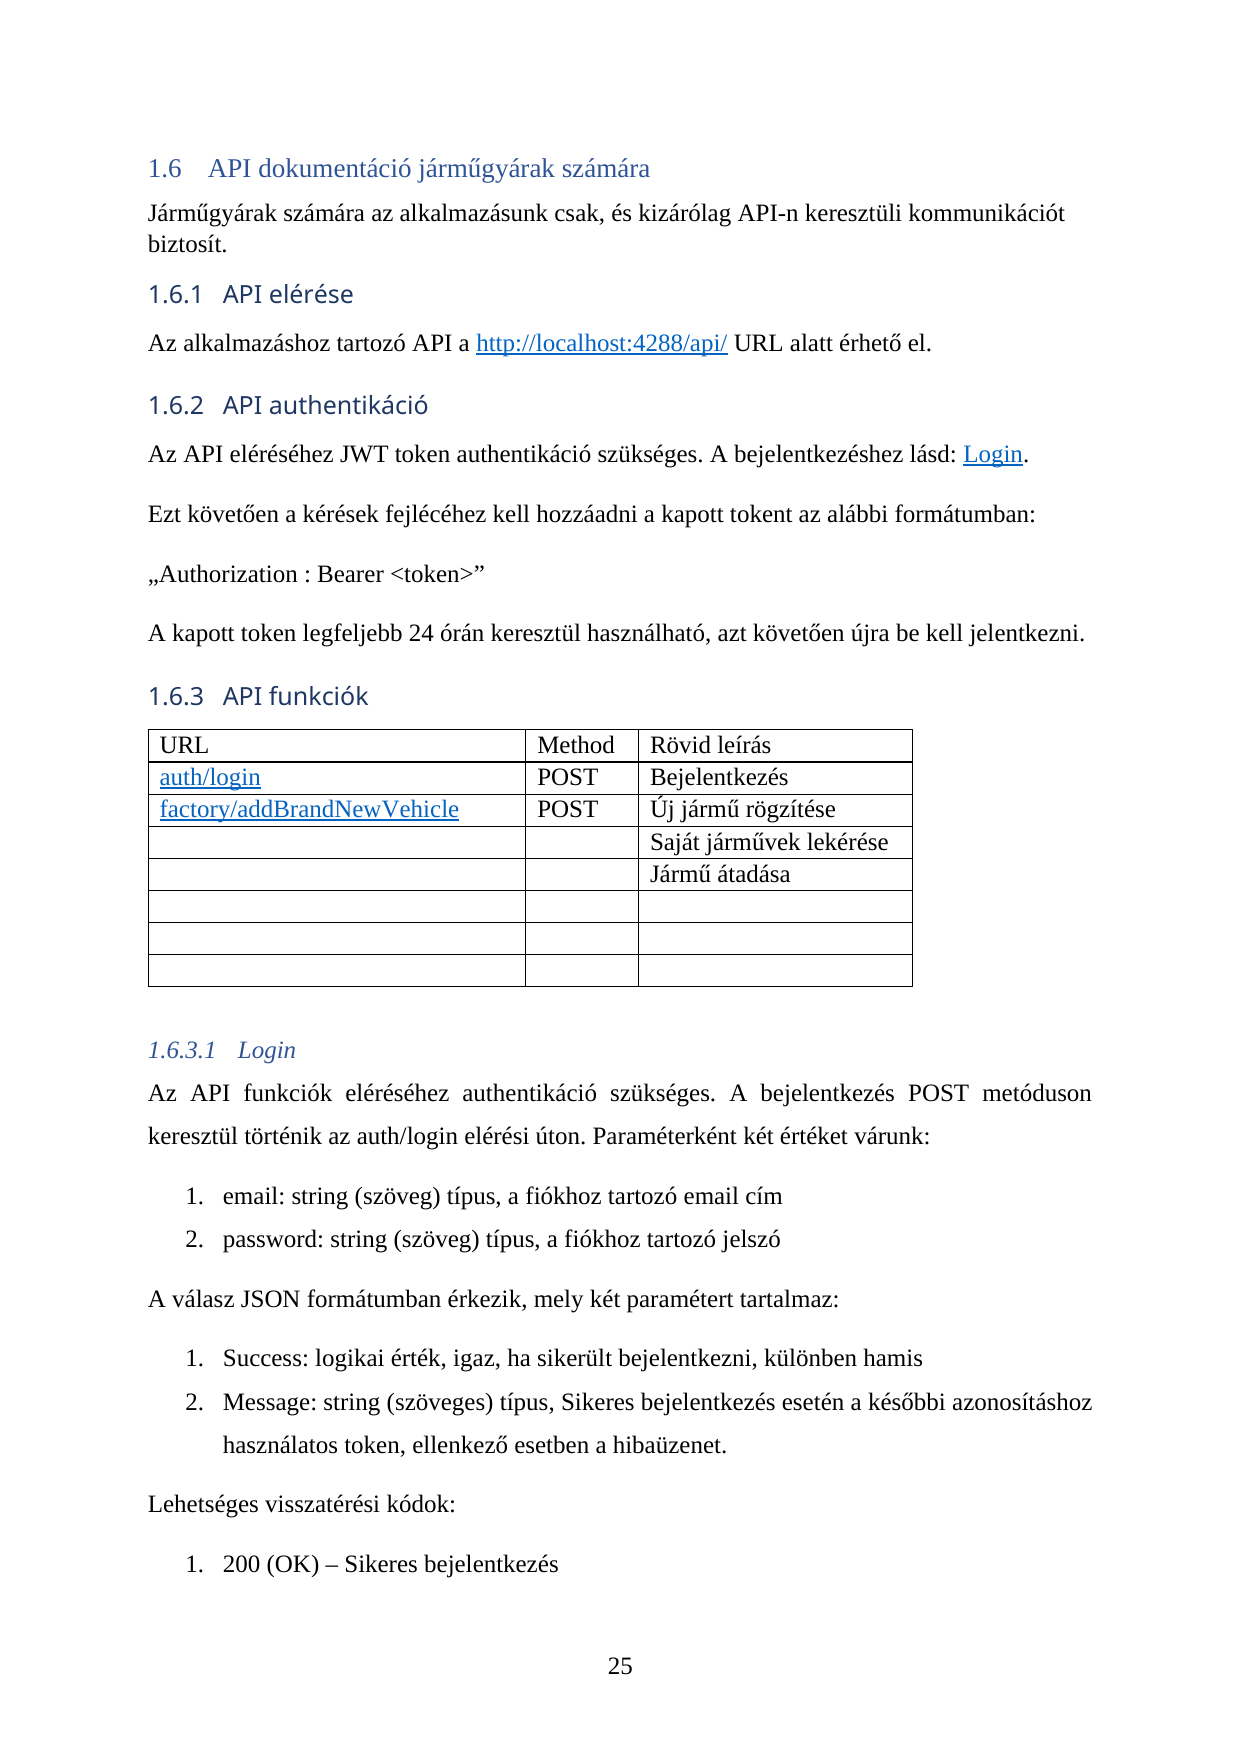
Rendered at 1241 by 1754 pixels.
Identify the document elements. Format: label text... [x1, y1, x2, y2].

table_cell [149, 859, 525, 890]
text Járműgyárak számára az alkalmazásunk csak, és kizárólag API-n keresztüli kommunikációt biztosít. [148, 198, 1093, 258]
table_cell Bejelentkezés [639, 763, 912, 793]
list email: string (szöveg) típus, a fiókhoz tartozó email cím [185, 1181, 1093, 1209]
table_cell [149, 827, 525, 858]
text Az API funkciók eléréséhez authentikáció szükséges. A bejelentkezés POST metóduson keresztül történik az auth/login elérési úton. Paraméterként két értéket várunk: [148, 1078, 1093, 1150]
text Az API eléréséhez JWT token authentikáció szükséges. A bejelentkezéshez lásd: Login. [148, 439, 1093, 468]
table_cell Jármű átadása [639, 859, 912, 890]
text A válasz JSON formátumban érkezik, mely két paramétert tartalmaz: [148, 1284, 1093, 1312]
table_cell Saját járművek lekérése [639, 827, 912, 858]
list Success: logikai érték, igaz, ha sikerült bejelentkezni, különben hamis [185, 1343, 1093, 1372]
table_header Method [526, 730, 638, 761]
table_cell [526, 827, 638, 858]
list Message: string (szöveges) típus, Sikeres bejelentkezés esetén a későbbi azonosításhoz használatos token, ellenkező esetben a hibaüzenet. [185, 1387, 1093, 1458]
list 200 (OK) – Sikeres bejelentkezés [185, 1549, 1093, 1578]
table_cell [149, 955, 525, 986]
table_cell [526, 859, 638, 890]
table_cell Új jármű rögzítése [639, 795, 912, 826]
subtitle API authentikáció [148, 388, 1093, 422]
text Lehetséges visszatérési kódok: [148, 1489, 1093, 1518]
table_cell POST [526, 795, 638, 826]
table_header Rövid leírás [639, 730, 912, 761]
subtitle Login [148, 1035, 1093, 1063]
table_cell [149, 891, 525, 922]
table_cell [526, 955, 638, 986]
table_cell factory/addBrandNewVehicle [149, 795, 525, 826]
text Ezt követően a kérések fejlécéhez kell hozzáadni a kapott tokent az alábbi formátumban: [148, 499, 1093, 528]
table_cell [149, 923, 525, 954]
subtitle API funkciók [148, 678, 1093, 712]
subtitle API dokumentáció járműgyárak számára [148, 152, 1093, 183]
text A kapott token legfeljebb 24 órán keresztül használható, azt követően újra be kell jelentkezni. [148, 618, 1093, 647]
table_cell [639, 955, 912, 986]
text Az alkalmazáshoz tartozó API a http://localhost:4288/api/ URL alatt érhető el. [148, 328, 1093, 357]
list password: string (szöveg) típus, a fiókhoz tartozó jelszó [185, 1224, 1093, 1253]
subtitle API elérése [148, 277, 1093, 311]
table_cell auth/login [149, 763, 525, 793]
table_header URL [149, 730, 525, 761]
table_cell [639, 923, 912, 954]
text „Authorization : Bearer <token>” [148, 559, 1093, 587]
table_cell POST [526, 763, 638, 793]
table_cell [639, 891, 912, 922]
table_cell [526, 923, 638, 954]
table_cell [526, 891, 638, 922]
